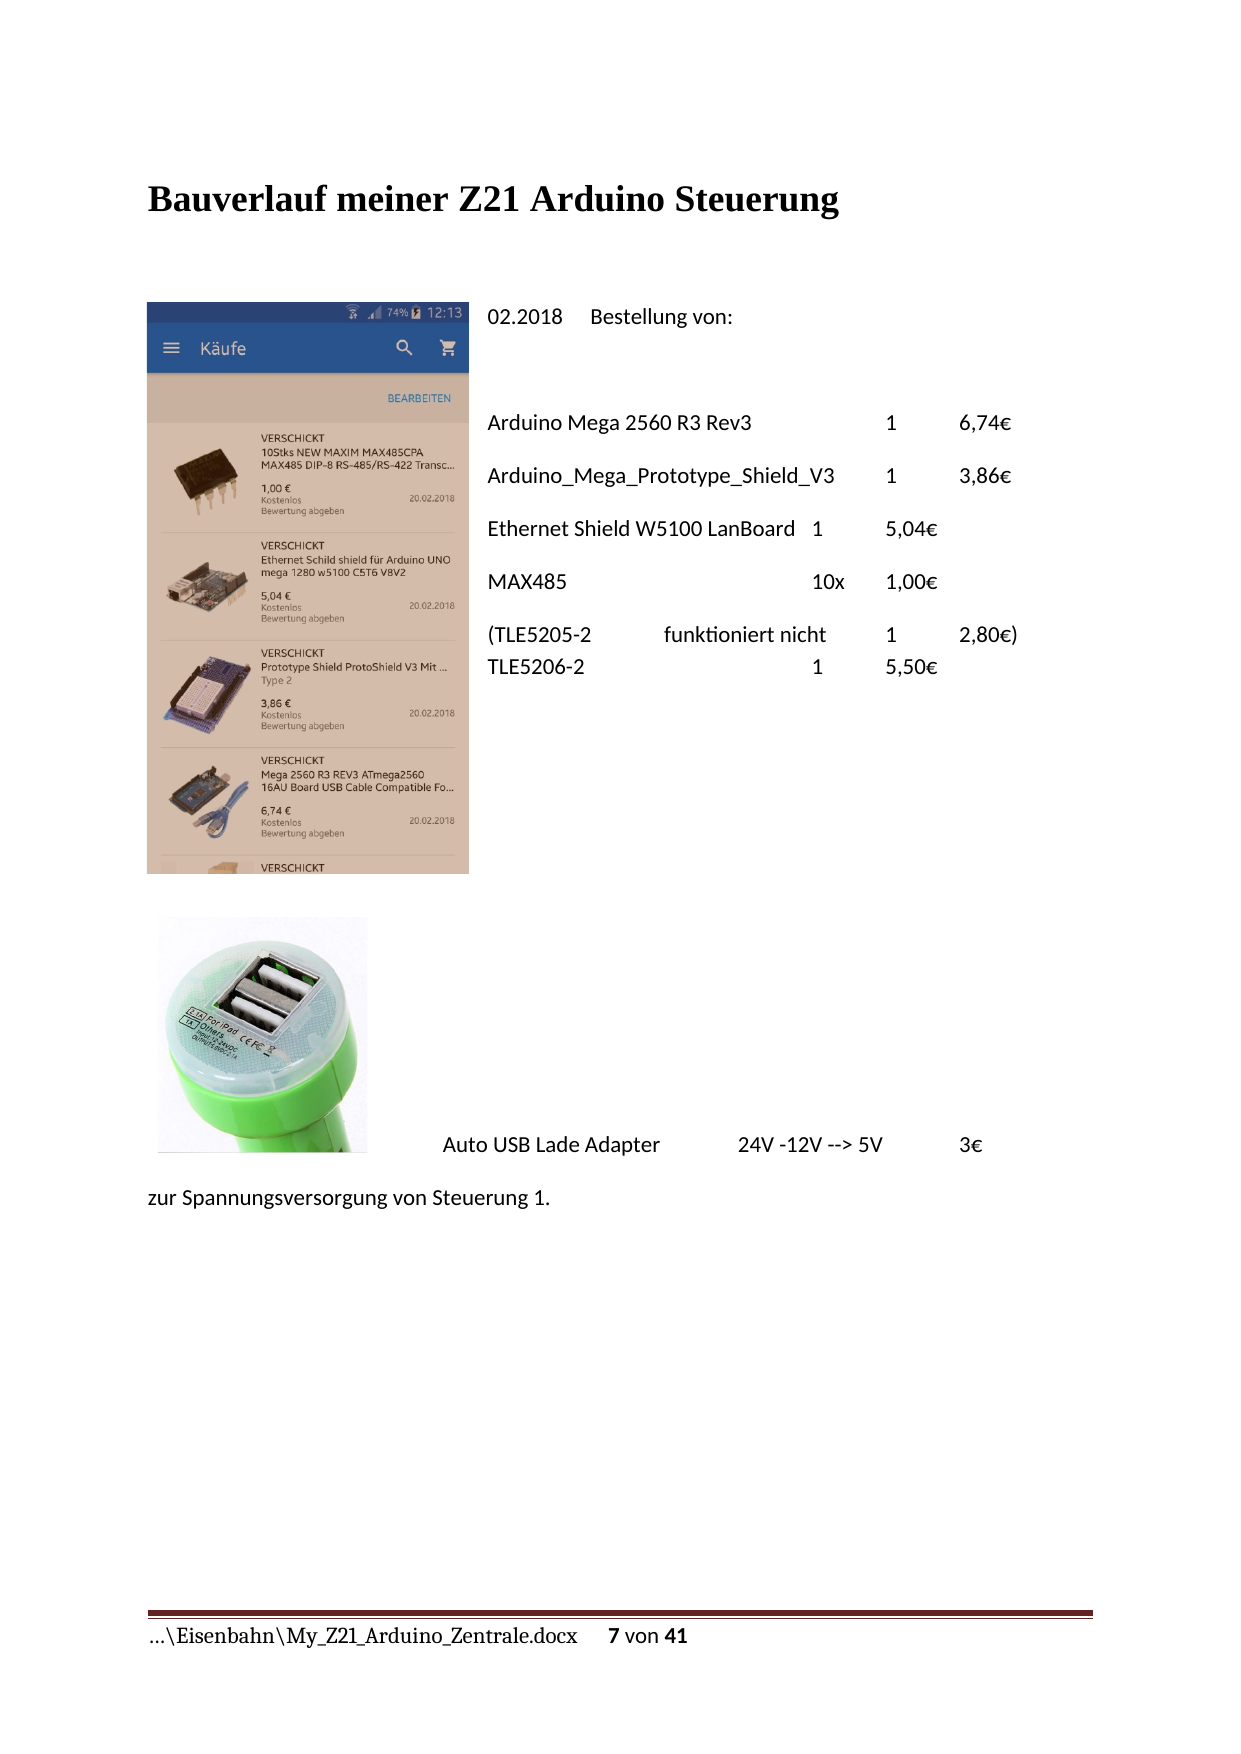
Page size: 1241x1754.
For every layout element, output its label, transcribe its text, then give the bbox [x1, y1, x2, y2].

text MAX485 10x 1,00€ [469, 567, 1093, 595]
text Arduino Mega 2560 R3 Rev3 1 6,74€ [469, 408, 1093, 436]
picture [146, 302, 469, 874]
text Ethernet Shield W5100 LanBoard 1 5,04€ [469, 514, 1093, 542]
text 02.2018 Bestellung von: [469, 302, 1093, 330]
text (TLE5205-2 funktioniert nicht 1 2,80€) TLE5206-2 1 5,50€ [469, 620, 1093, 680]
text zur Spannungsversorgung von Steuerung 1. [148, 1183, 1093, 1211]
subtitle Bauverlauf meiner Z21 Arduino Steuerung [148, 177, 1093, 220]
picture [157, 917, 368, 1153]
text Arduino_Mega_Prototype_Shield_V3 1 3,86€ [469, 461, 1093, 489]
text Auto USB Lade Adapter 24V -12V --> 5V 3€ [148, 917, 1093, 1158]
